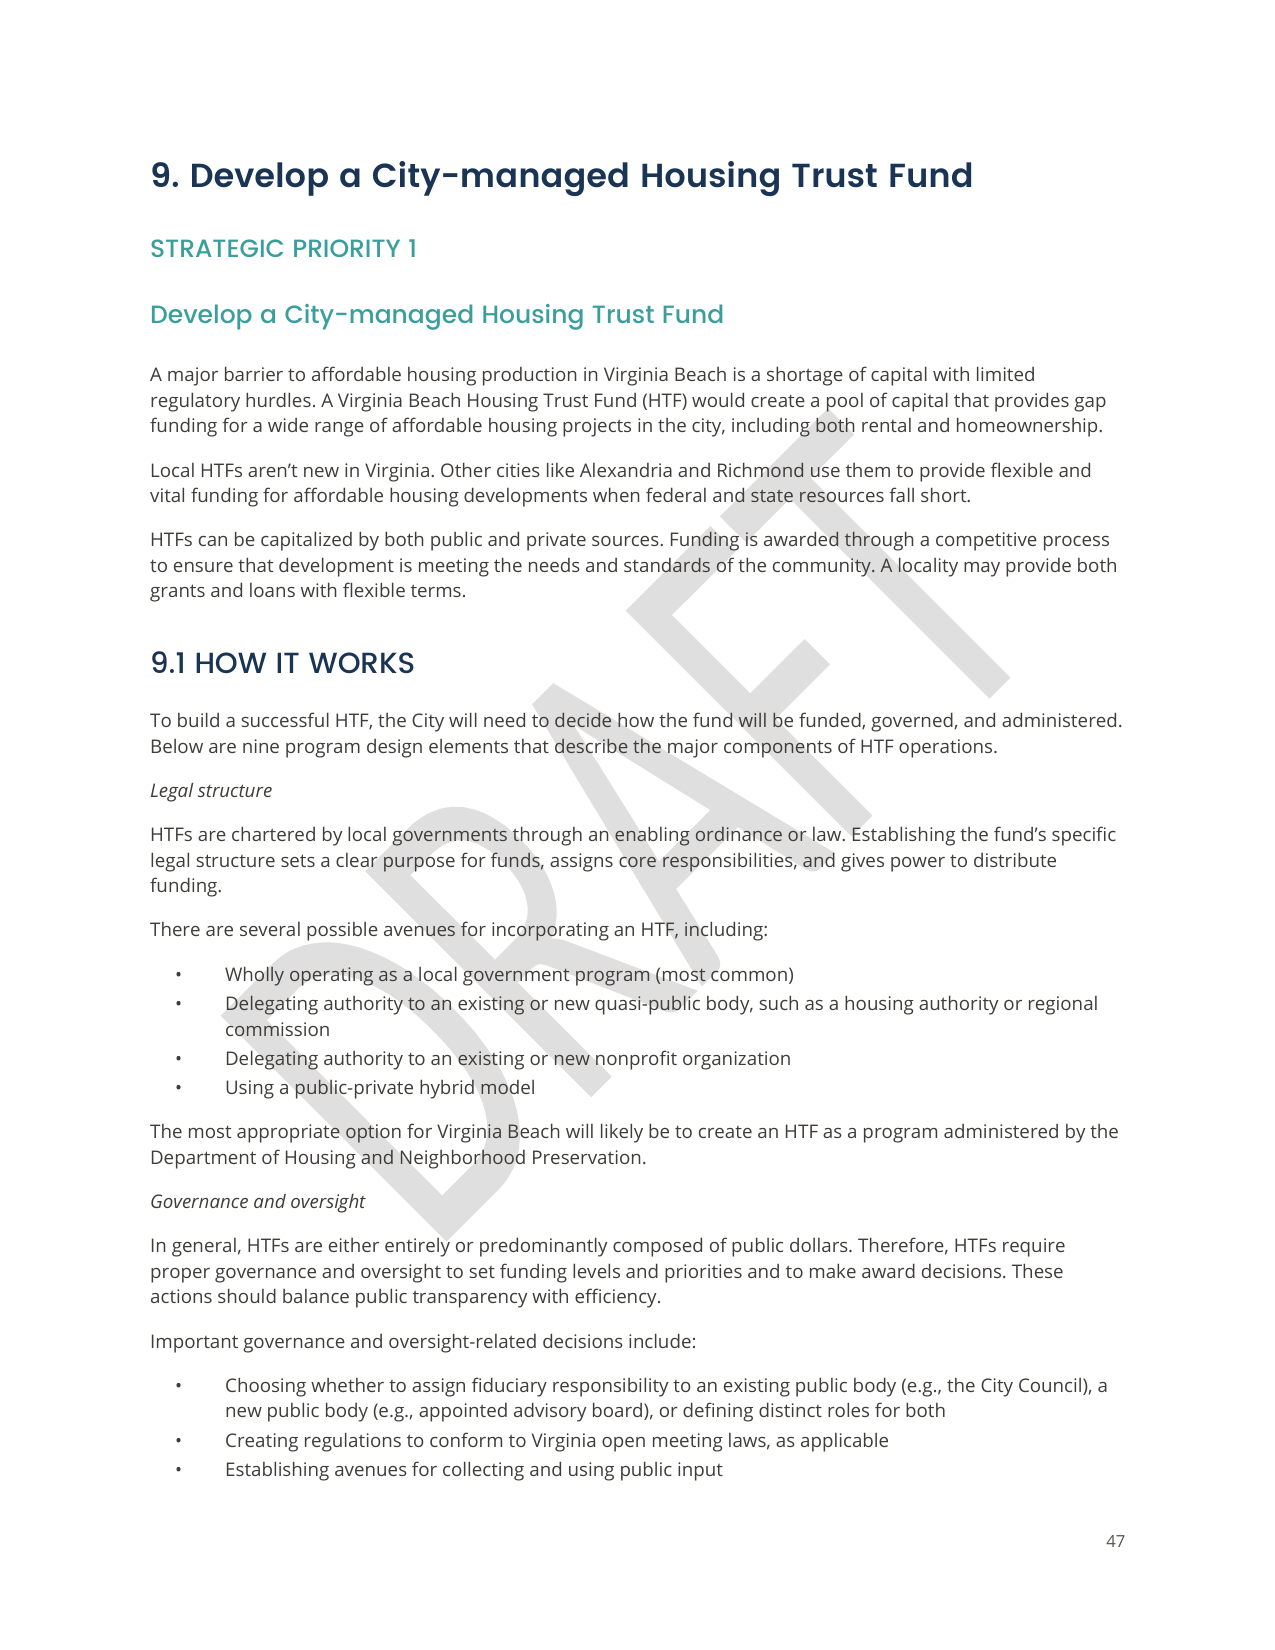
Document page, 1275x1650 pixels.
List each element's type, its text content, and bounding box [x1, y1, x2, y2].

list Using a public-private hybrid model [175, 1074, 1125, 1100]
subtitle 9. Develop a City-managed Housing Trust Fund [150, 150, 1125, 205]
text Governance and oversight [150, 1188, 1125, 1214]
subtitle 9.1 HOW IT WORKS [150, 641, 1125, 689]
list Wholly operating as a local government program (most common) [175, 961, 1125, 987]
list Delegating authority to an existing or new quasi-public body, such as a housing authority or regional commission [175, 990, 1125, 1041]
subtitle STRATEGIC PRIORITY 1 [150, 230, 1125, 271]
list Establishing avenues for collecting and using public input [175, 1456, 1125, 1482]
text There are several possible avenues for incorporating an HTF, including: [150, 917, 1125, 942]
text To build a successful HTF, the City will need to decide how the fund will be funded, governed, and administered. Below are nine program design elements that describe the major components of HTF operations. [150, 707, 1125, 758]
text In general, HTFs are either entirely or predominantly composed of public dollars. Therefore, HTFs require proper governance and oversight to set funding levels and priorities and to make award decisions. These actions should balance public transparency with efficiency. [150, 1233, 1125, 1309]
text The most appropriate option for Virginia Beach will likely be to create an HTF as a program administered by the Department of Housing and Neighborhood Preservation. [150, 1119, 1125, 1170]
subtitle Develop a City-managed Housing Trust Fund [150, 296, 1125, 337]
list Choosing whether to assign fiduciary responsibility to an existing public body (e.g., the City Council), a new public body (e.g., appointed advisory board), or defining distinct roles for both [175, 1372, 1125, 1423]
text Legal structure [150, 777, 1125, 803]
text Important governance and oversight-related decisions include: [150, 1328, 1125, 1354]
text Local HTFs aren’t new in Virginia. Other cities like Alexandria and Richmond use them to provide flexible and vital funding for affordable housing developments when federal and state resources fall short. [150, 457, 1125, 508]
text A major barrier to affordable housing production in Virginia Beach is a shortage of capital with limited regulatory hurdles. A Virginia Beach Housing Trust Fund (HTF) would create a pool of capital that provides gap funding for a wide range of affordable housing projects in the city, including both rental and homeownership. [150, 362, 1125, 438]
text HTFs can be capitalized by both public and private sources. Funding is awarded through a competitive process to ensure that development is meeting the needs and standards of the community. A locality may provide both grants and loans with flexible terms. [150, 527, 1125, 603]
list Delegating authority to an existing or new nonprofit organization [175, 1045, 1125, 1071]
list Creating regulations to conform to Virginia open meeting laws, as applicable [175, 1427, 1125, 1453]
text HTFs are chartered by local governments through an enabling ordinance or law. Establishing the fund’s specific legal structure sets a clear purpose for funds, assigns core responsibilities, and gives power to distribute funding. [150, 822, 1125, 898]
